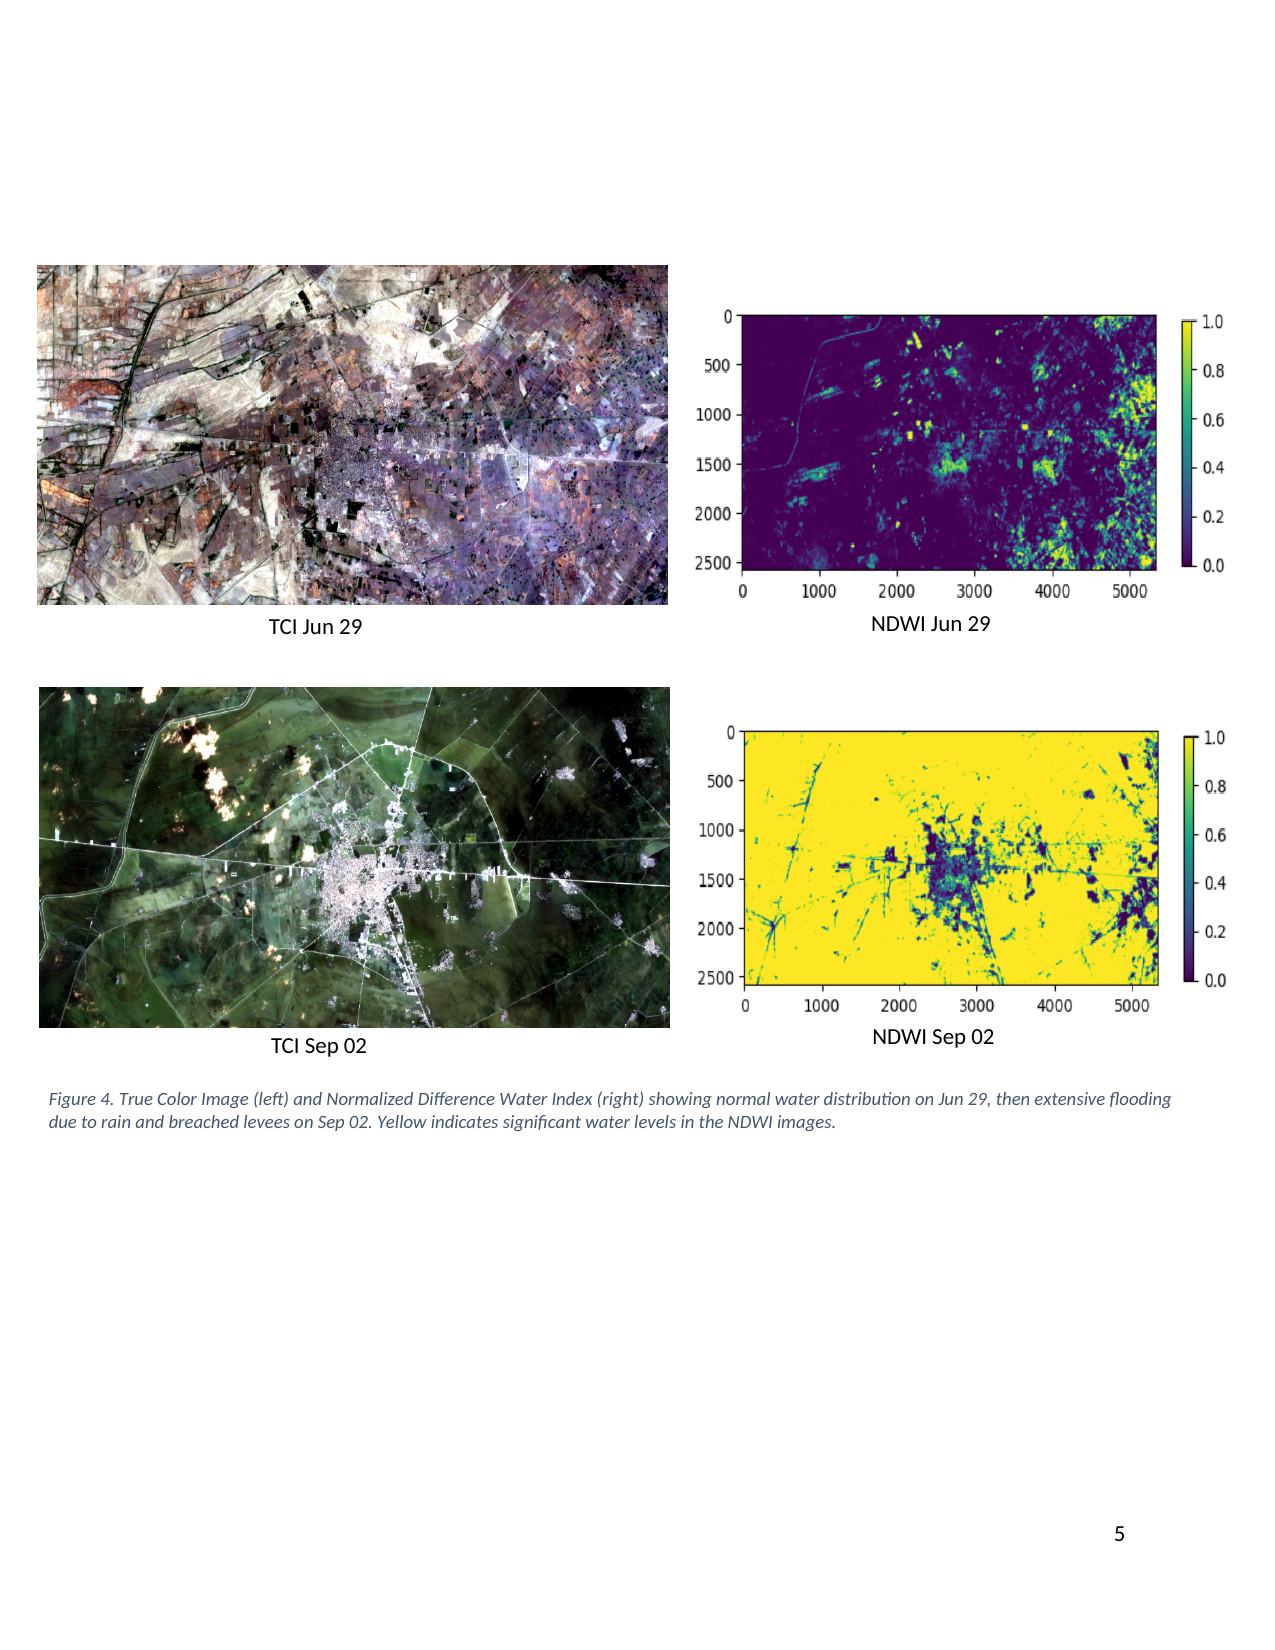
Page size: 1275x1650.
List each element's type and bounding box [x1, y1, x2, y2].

picture [693, 700, 1238, 1036]
picture [691, 286, 1232, 613]
picture [39, 687, 670, 1028]
picture [37, 265, 668, 605]
